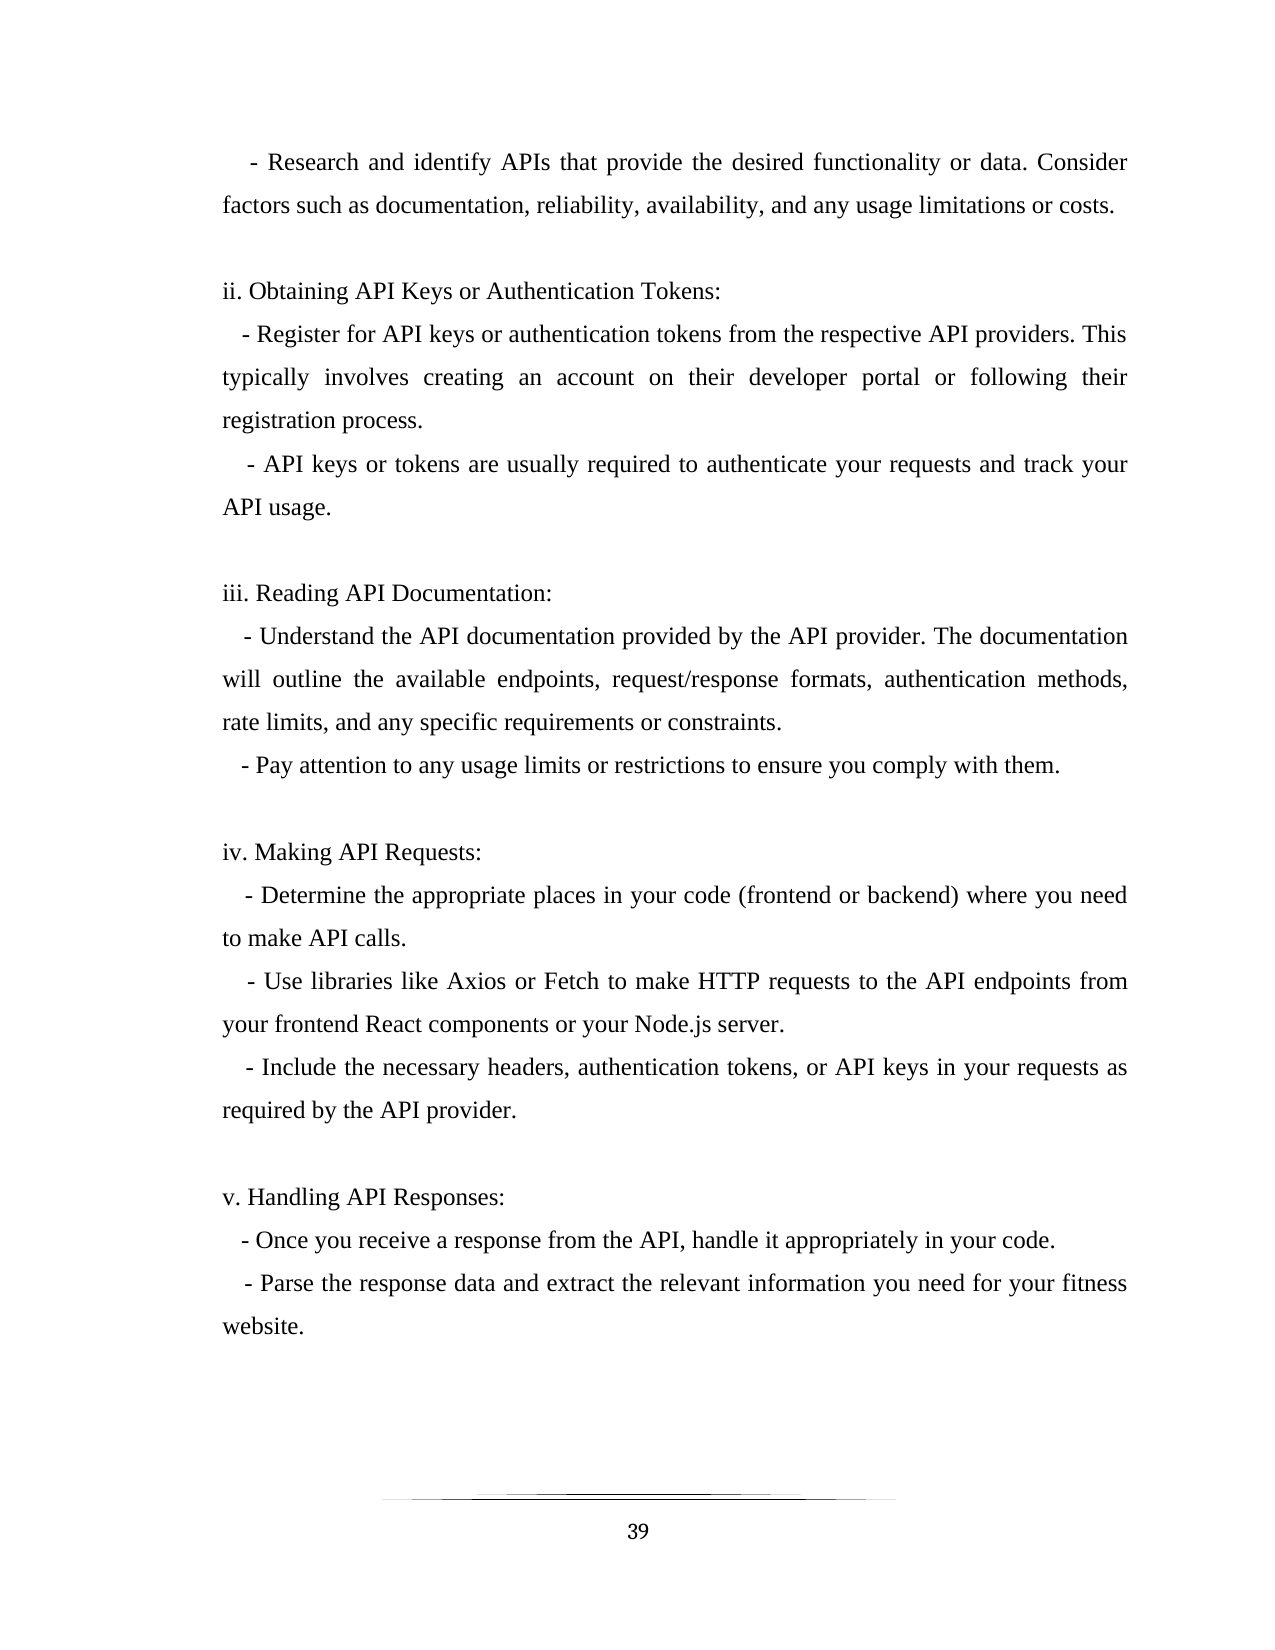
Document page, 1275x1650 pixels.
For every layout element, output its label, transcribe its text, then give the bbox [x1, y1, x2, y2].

text iv. Making API Requests: [222, 837, 1129, 866]
text - Once you receive a response from the API, handle it appropriately in your code. [222, 1225, 1129, 1254]
text - Research and identify APIs that provide the desired functionality or data. Consider factors such as documentation, reliability, availability, and any usage limitations or costs. [222, 147, 1129, 219]
text - Register for API keys or authentication tokens from the respective API providers. This typically involves creating an account on their developer portal or following their registration process. [222, 319, 1129, 434]
text ii. Obtaining API Keys or Authentication Tokens: [222, 276, 1129, 305]
text - Understand the API documentation provided by the API provider. The documentation will outline the available endpoints, request/response formats, authentication methods, rate limits, and any specific requirements or constraints. [222, 621, 1129, 736]
text - API keys or tokens are usually required to authenticate your requests and track your API usage. [222, 449, 1129, 521]
text v. Handling API Responses: [222, 1182, 1129, 1211]
text iii. Reading API Documentation: [222, 578, 1129, 607]
text - Parse the response data and extract the relevant information you need for your fitness website. [222, 1268, 1129, 1340]
text - Determine the appropriate places in your code (frontend or backend) where you need to make API calls. [222, 880, 1129, 952]
text - Include the necessary headers, authentication tokens, or API keys in your requests as required by the API provider. [222, 1052, 1129, 1124]
text - Pay attention to any usage limits or restrictions to ensure you comply with them. [222, 751, 1129, 779]
text - Use libraries like Axios or Fetch to make HTTP requests to the API endpoints from your frontend React components or your Node.js server. [222, 966, 1129, 1038]
